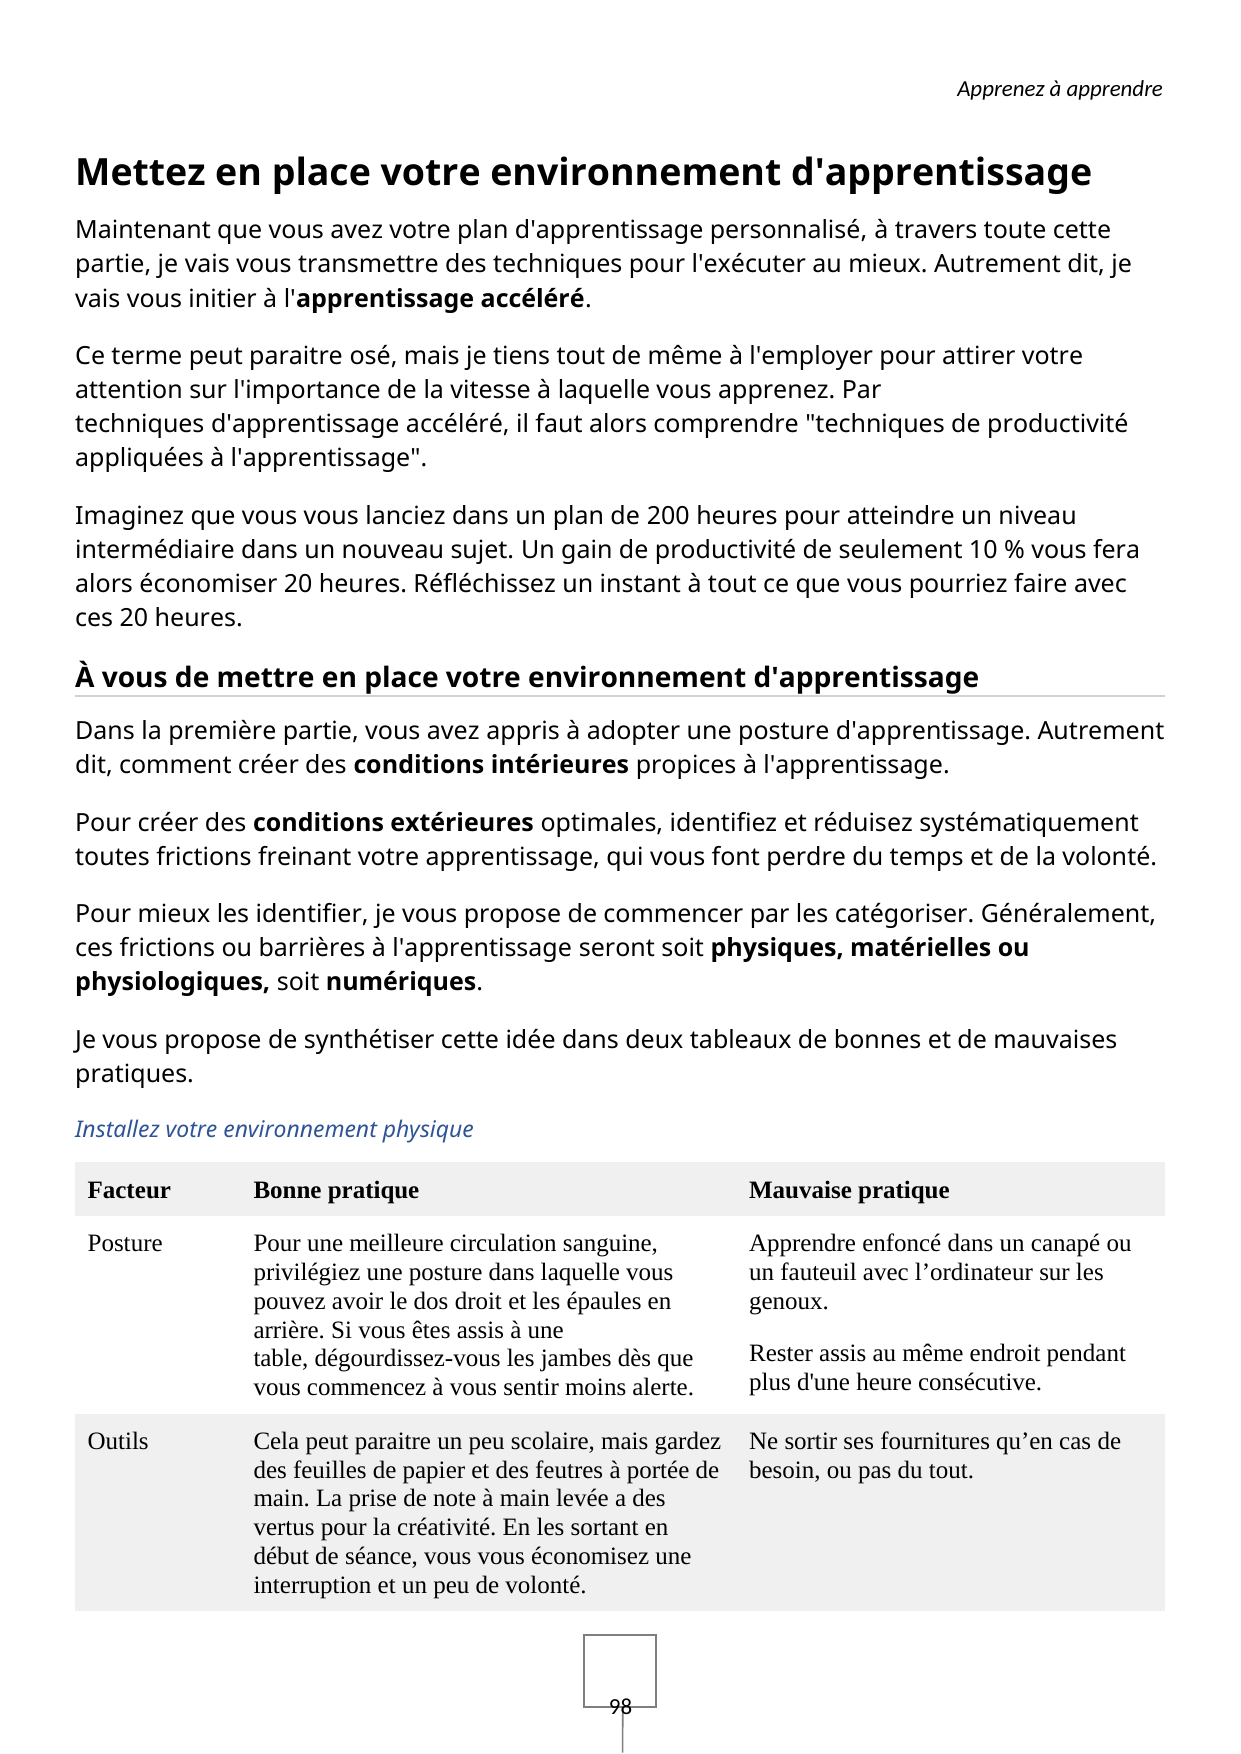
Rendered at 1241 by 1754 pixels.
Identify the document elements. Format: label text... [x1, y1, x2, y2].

table_cell Apprendre enfoncé dans un canapé ou un fauteuil avec l’ordinateur sur les genoux. Rester assis au même endroit pendant plus d'une heure consécutive. [736, 1216, 1165, 1413]
text Je vous propose de synthétiser cette idée dans deux tableaux de bonnes et de mauvaises pratiques. [75, 1021, 1165, 1089]
subtitle À vous de mettre en place votre environnement d'apprentissage [75, 657, 1165, 695]
text Maintenant que vous avez votre plan d'apprentissage personnalisé, à travers toute cette partie, je vais vous transmettre des techniques pour l'exécuter au mieux. Autrement dit, je vais vous initier à l'apprentissage accéléré. [75, 212, 1165, 314]
table_cell Pour une meilleure circulation sanguine, privilégiez une posture dans laquelle vous pouvez avoir le dos droit et les épaules en arrière. Si vous êtes assis à une table, dégourdissez-vous les jambes dès que vous commencez à vous sentir moins alerte. [241, 1216, 736, 1413]
subtitle Installez votre environnement physique [75, 1113, 1165, 1144]
table_header Mauvaise pratique [736, 1162, 1165, 1216]
table_cell Posture [75, 1216, 241, 1413]
subtitle Mettez en place votre environnement d'apprentissage [75, 145, 1165, 196]
text Pour mieux les identifier, je vous propose de commencer par les catégoriser. Généralement, ces frictions ou barrières à l'apprentissage seront soit physiques, matérielles ou physiologiques, soit numériques. [75, 896, 1165, 998]
text Imaginez que vous vous lanciez dans un plan de 200 heures pour atteindre un niveau intermédiaire dans un nouveau sujet. Un gain de productivité de seulement 10 % vous fera alors économiser 20 heures. Réfléchissez un instant à tout ce que vous pourriez faire avec ces 20 heures. [75, 497, 1165, 634]
table_header Facteur [75, 1162, 241, 1216]
table_cell Outils [75, 1414, 241, 1611]
table_cell Ne sortir ses fournitures qu’en cas de besoin, ou pas du tout. [736, 1414, 1165, 1611]
text Pour créer des conditions extérieures optimales, identifiez et réduisez systématiquement toutes frictions freinant votre apprentissage, qui vous font perdre du temps et de la volonté. [75, 804, 1165, 872]
text Dans la première partie, vous avez appris à adopter une posture d'apprentissage. Autrement dit, comment créer des conditions intérieures propices à l'apprentissage. [75, 713, 1165, 781]
table_header Bonne pratique [241, 1162, 736, 1216]
text Ce terme peut paraitre osé, mais je tiens tout de même à l'employer pour attirer votre attention sur l'importance de la vitesse à laquelle vous apprenez. Par techniques d'apprentissage accéléré, il faut alors comprendre "techniques de productivité appliquées à l'apprentissage". [75, 338, 1165, 474]
table_cell Cela peut paraitre un peu scolaire, mais gardez des feuilles de papier et des feutres à portée de main. La prise de note à main levée a des vertus pour la créativité. En les sortant en début de séance, vous vous économisez une interruption et un peu de volonté. [241, 1414, 736, 1611]
